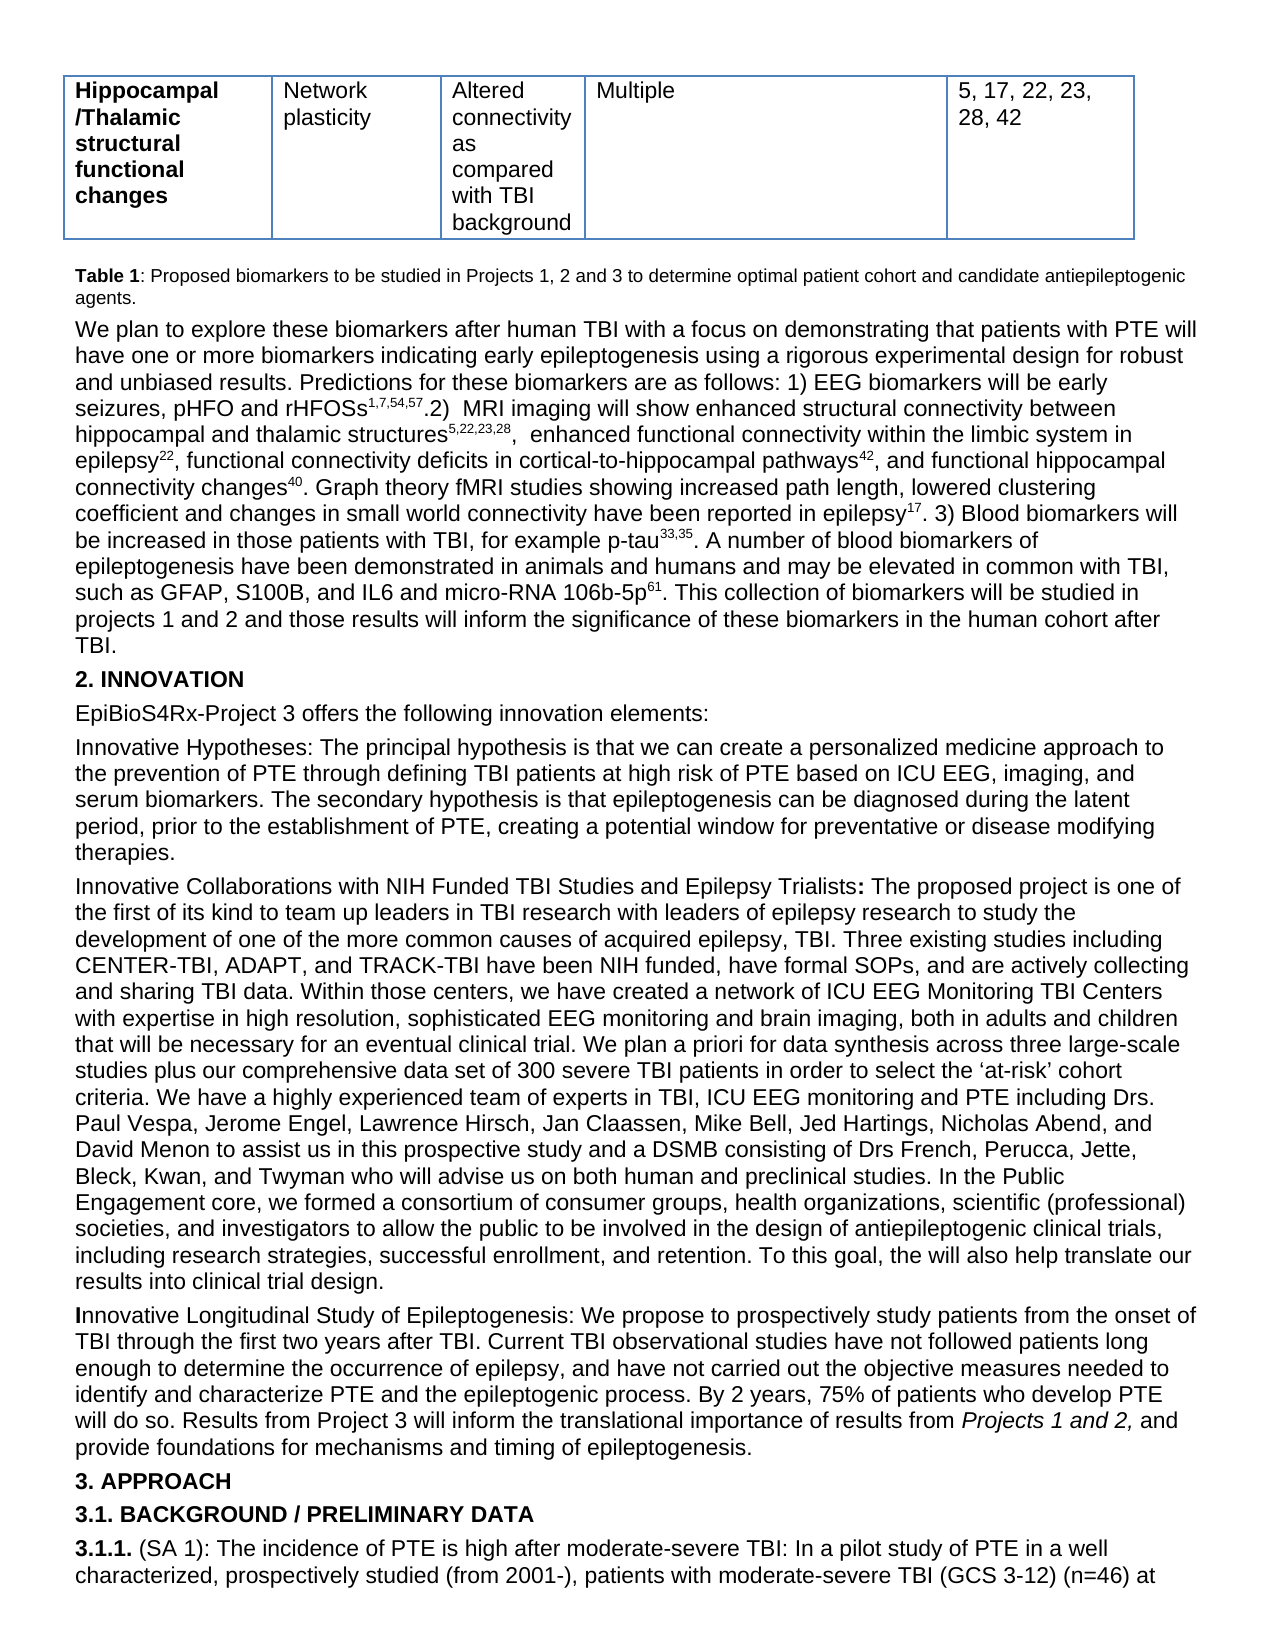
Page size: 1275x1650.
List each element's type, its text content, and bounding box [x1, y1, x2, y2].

table_cell Network plasticity [273, 77, 440, 238]
text Table 1: Proposed biomarkers to be studied in Projects 1, 2 and 3 to determine optimal patient cohort and candidate antiepileptogenic agents. [75, 265, 1200, 308]
subtitle 3.1. BACKGROUND / PRELIMINARY DATA [75, 1501, 1200, 1528]
table_cell Hippocampal /Thalamic structural functional changes [65, 77, 271, 238]
subtitle 3. Approach [75, 1468, 1200, 1494]
text Innovative Longitudinal Study of Epileptogenesis: We propose to prospectively study patients from the onset of TBI through the first two years after TBI. Current TBI observational studies have not followed patients long enough to determine the occurrence of epilepsy, and have not carried out the objective measures needed to identify and characterize PTE and the epileptogenic process. By 2 years, 75% of patients who develop PTE will do so. Results from Project 3 will inform the translational importance of results from Projects 1 and 2, and provide foundations for mechanisms and timing of epileptogenesis. [75, 1302, 1200, 1460]
text Innovative Hypotheses: The principal hypothesis is that we can create a personalized medicine approach to the prevention of PTE through defining TBI patients at high risk of PTE based on ICU EEG, imaging, and serum biomarkers. The secondary hypothesis is that epileptogenesis can be diagnosed during the latent period, prior to the establishment of PTE, creating a potential window for preventative or disease modifying therapies. [75, 733, 1200, 865]
table_cell Altered connectivity as compared with TBI background [442, 77, 584, 238]
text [75, 1535, 1200, 1588]
table_cell 5, 17, 22, 23, 28, 42 [948, 77, 1133, 238]
text Innovative Collaborations with NIH Funded TBI Studies and Epilepsy Trialists: The proposed project is one of the first of its kind to team up leaders in TBI research with leaders of epilepsy research to study the development of one of the more common causes of acquired epilepsy, TBI. Three existing studies including CENTER-TBI, ADAPT, and TRACK-TBI have been NIH funded, have formal SOPs, and are actively collecting and sharing TBI data. Within those centers, we have created a network of ICU EEG Monitoring TBI Centers with expertise in high resolution, sophisticated EEG monitoring and brain imaging, both in adults and children that will be necessary for an eventual clinical trial. We plan a priori for data synthesis across three large-scale studies plus our comprehensive data set of 300 severe TBI patients in order to select the ‘at-risk’ cohort criteria. We have a highly experienced team of experts in TBI, ICU EEG monitoring and PTE including Drs. Paul Vespa, Jerome Engel, Lawrence Hirsch, Jan Claassen, Mike Bell, Jed Hartings, Nicholas Abend, and David Menon to assist us in this prospective study and a DSMB consisting of Drs French, Perucca, Jette, Bleck, Kwan, and Twyman who will advise us on both human and preclinical studies. In the Public Engagement core, we formed a consortium of consumer groups, health organizations, scientific (professional) societies, and investigators to allow the public to be involved in the design of antiepileptogenic clinical trials, including research strategies, successful enrollment, and retention. To this goal, the will also help translate our results into clinical trial design. [75, 873, 1200, 1294]
text We plan to explore these biomarkers after human TBI with a focus on demonstrating that patients with PTE will have one or more biomarkers indicating early epileptogenesis using a rigorous experimental design for robust and unbiased results. Predictions for these biomarkers are as follows: 1) EEG biomarkers will be early seizures, pHFO and rHFOSs1,7,54,57.2) MRI imaging will show enhanced structural connectivity between hippocampal and thalamic structures5,22,23,28, enhanced functional connectivity within the limbic system in epilepsy22, functional connectivity deficits in cortical-to-hippocampal pathways42, and functional hippocampal connectivity changes40. Graph theory fMRI studies showing increased path length, lowered clustering coefficient and changes in small world connectivity have been reported in epilepsy17. 3) Blood biomarkers will be increased in those patients with TBI, for example p-tau33,35. A number of blood biomarkers of epileptogenesis have been demonstrated in animals and humans and may be elevated in common with TBI, such as GFAP, S100B, and IL6 and micro-RNA 106b-5p61. This collection of biomarkers will be studied in projects 1 and 2 and those results will inform the significance of these biomarkers in the human cohort after TBI. [75, 316, 1200, 658]
text EpiBioS4Rx-Project 3 offers the following innovation elements: [75, 700, 1200, 726]
subtitle 2. INNOVATION [75, 666, 1200, 692]
table_cell Multiple [586, 77, 946, 238]
